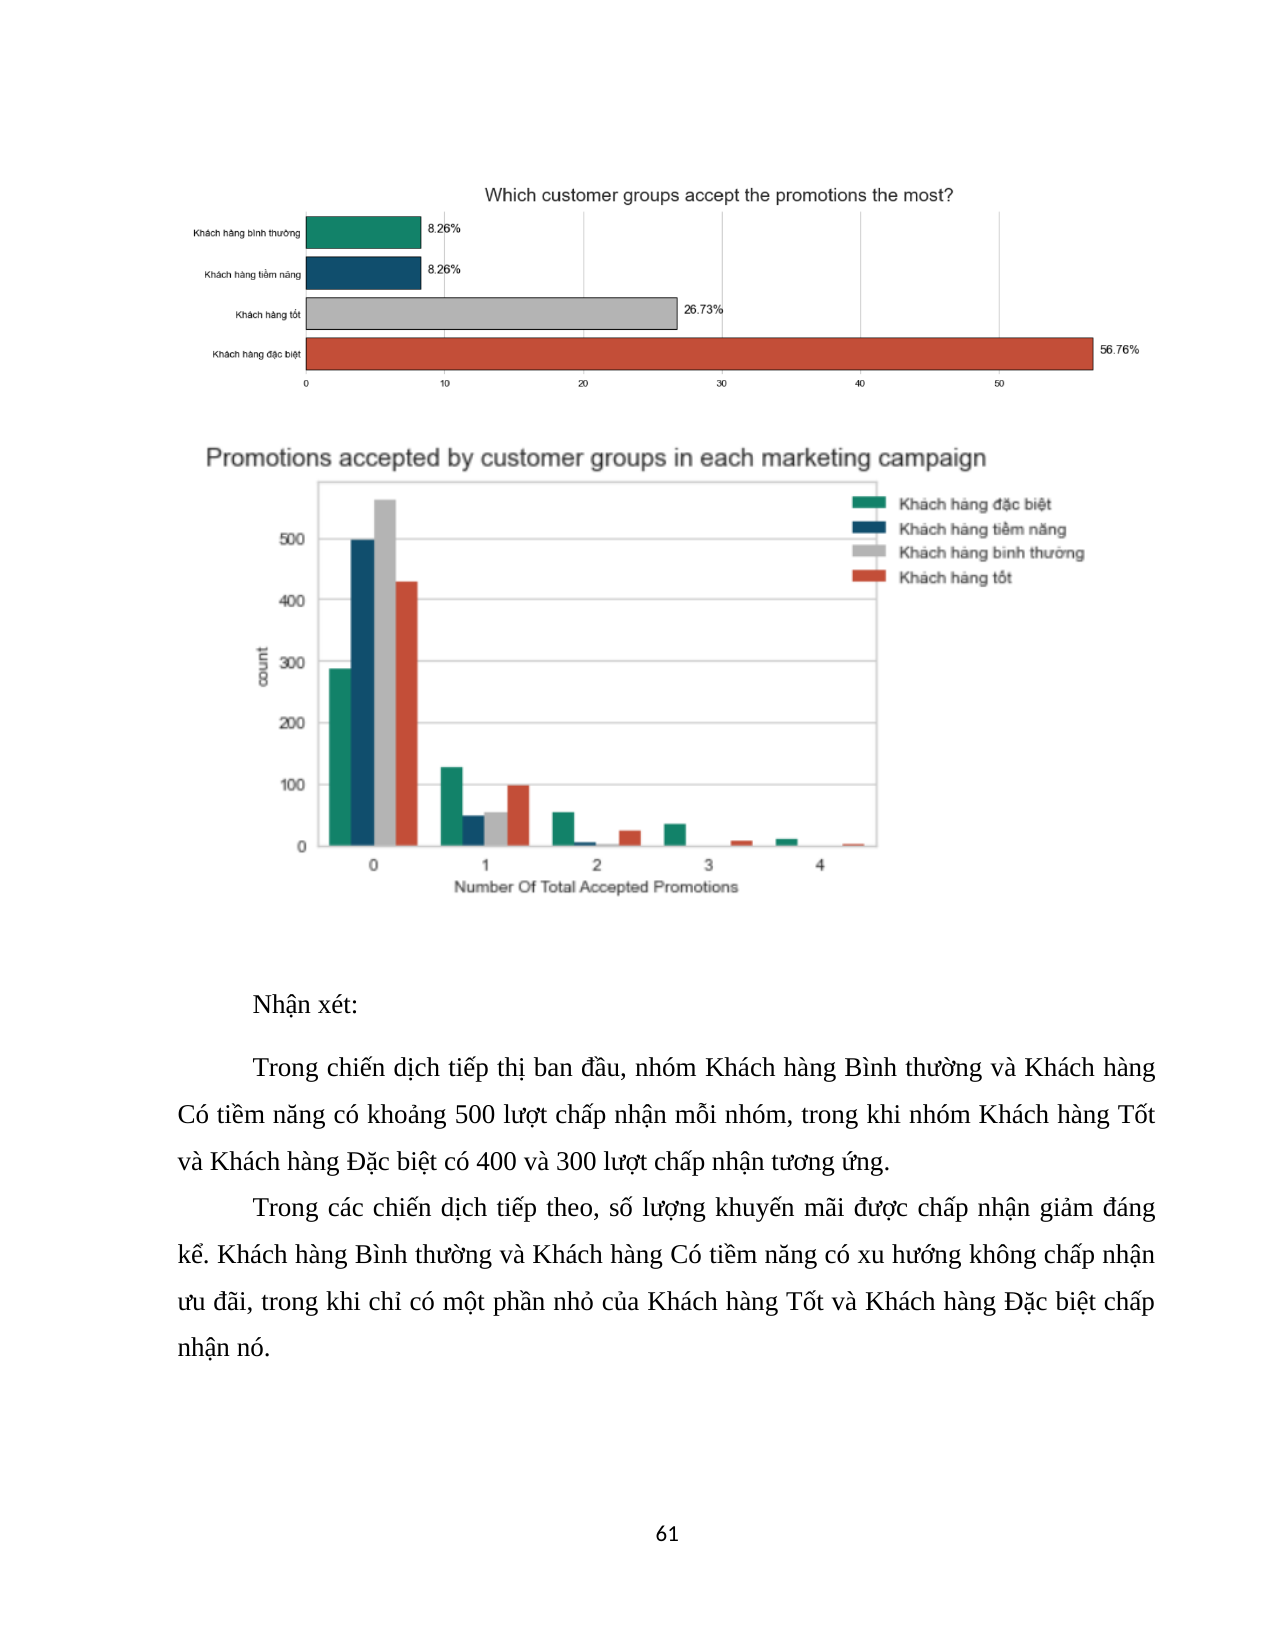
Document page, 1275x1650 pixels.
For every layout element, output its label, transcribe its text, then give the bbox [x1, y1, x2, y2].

text Trong các chiến dịch tiếp theo, số lượng khuyến mãi được chấp nhận giảm đáng kể. Khách hàng Bình thường và Khách hàng Có tiềm năng có xu hướng không chấp nhận ưu đãi, trong khi chỉ có một phần nhỏ của Khách hàng Tốt và Khách hàng Đặc biệt chấp nhận nó. [177, 1192, 1157, 1363]
picture [177, 435, 1157, 958]
picture [177, 177, 1157, 405]
text Nhận xét: [177, 988, 1157, 1019]
text Trong chiến dịch tiếp thị ban đầu, nhóm Khách hàng Bình thường và Khách hàng Có tiềm năng có khoảng 500 lượt chấp nhận mỗi nhóm, trong khi nhóm Khách hàng Tốt và Khách hàng Đặc biệt có 400 và 300 lượt chấp nhận tương ứng. [177, 1052, 1157, 1176]
